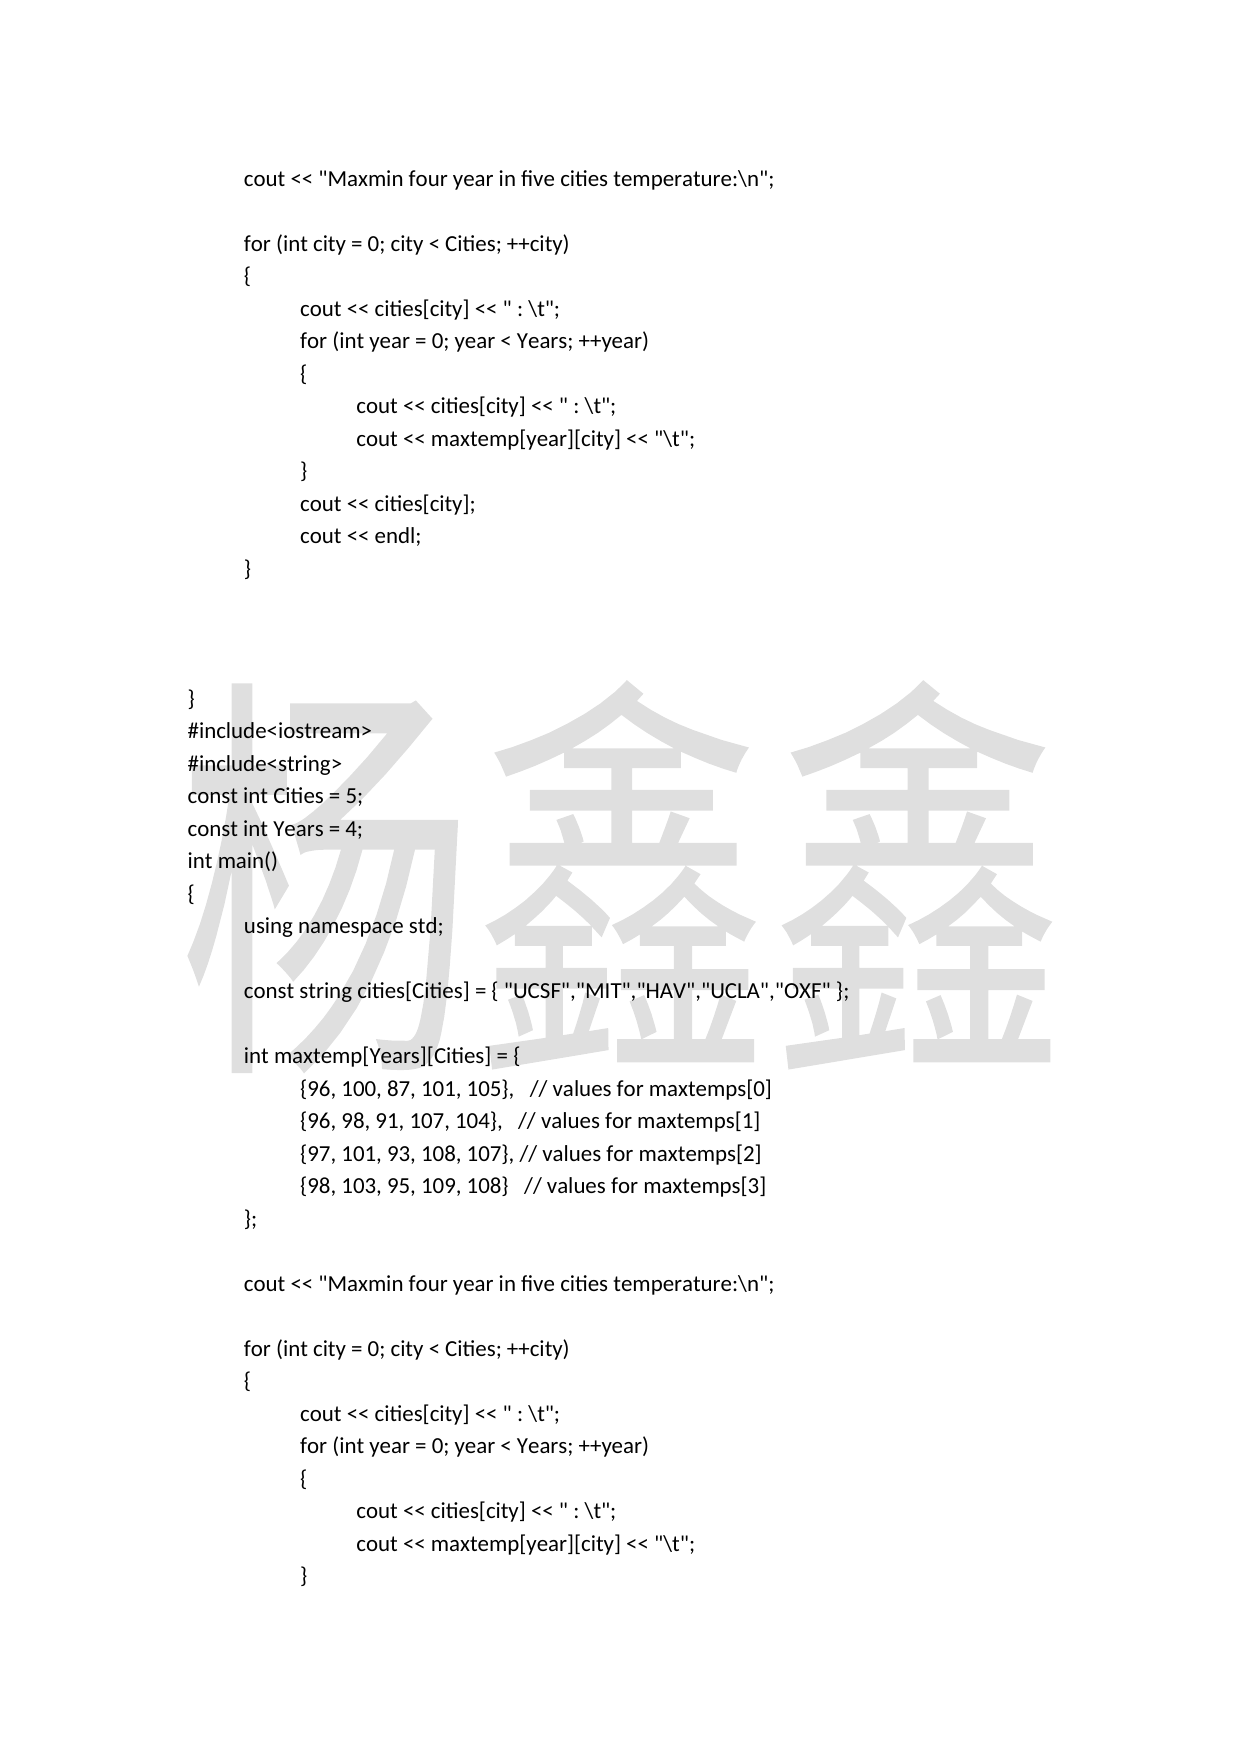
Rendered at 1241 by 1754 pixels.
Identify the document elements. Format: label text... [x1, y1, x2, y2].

text cout << cities[city] << " : \t"; [356, 389, 1053, 422]
text cout << endl; [300, 519, 1053, 552]
text } [300, 1559, 1053, 1592]
text using namespace std; [244, 909, 1053, 942]
text { [244, 1364, 1053, 1397]
text int maxtemp[Years][Cities] = { [244, 1039, 1053, 1072]
text for (int city = 0; city < Cities; ++city) [244, 227, 1053, 259]
text const int Cities = 5; [187, 779, 1053, 812]
text { [300, 1462, 1053, 1494]
text for (int year = 0; year < Years; ++year) [300, 324, 1053, 357]
text cout << maxtemp[year][city] << "\t"; [356, 1527, 1053, 1559]
text cout << "Maxmin four year in five cities temperature:\n"; [244, 162, 1053, 194]
text {96, 100, 87, 101, 105}, // values for maxtemps[0] [300, 1072, 1053, 1104]
text const string cities[Cities] = { "UCSF","MIT","HAV","UCLA","OXF" }; [244, 974, 1053, 1007]
text cout << "Maxmin four year in five cities temperature:\n"; [244, 1267, 1053, 1299]
text #include<iostream> [187, 714, 1053, 747]
text for (int year = 0; year < Years; ++year) [300, 1429, 1053, 1462]
text {97, 101, 93, 108, 107}, // values for maxtemps[2] [300, 1137, 1053, 1169]
text { [244, 259, 1053, 292]
text } [187, 682, 1053, 714]
text int main() [187, 844, 1053, 877]
text const int Years = 4; [187, 812, 1053, 844]
text } [244, 552, 1053, 584]
text } [300, 454, 1053, 487]
text cout << cities[city] << " : \t"; [300, 1397, 1053, 1429]
text for (int city = 0; city < Cities; ++city) [244, 1332, 1053, 1364]
text {98, 103, 95, 109, 108} // values for maxtemps[3] [300, 1169, 1053, 1202]
text cout << cities[city] << " : \t"; [300, 292, 1053, 324]
text { [300, 357, 1053, 389]
text }; [244, 1202, 1053, 1234]
text cout << cities[city] << " : \t"; [356, 1494, 1053, 1527]
text {96, 98, 91, 107, 104}, // values for maxtemps[1] [300, 1104, 1053, 1137]
text cout << cities[city]; [300, 487, 1053, 519]
text cout << maxtemp[year][city] << "\t"; [356, 422, 1053, 454]
text #include<string> [187, 747, 1053, 779]
text { [187, 877, 1053, 909]
